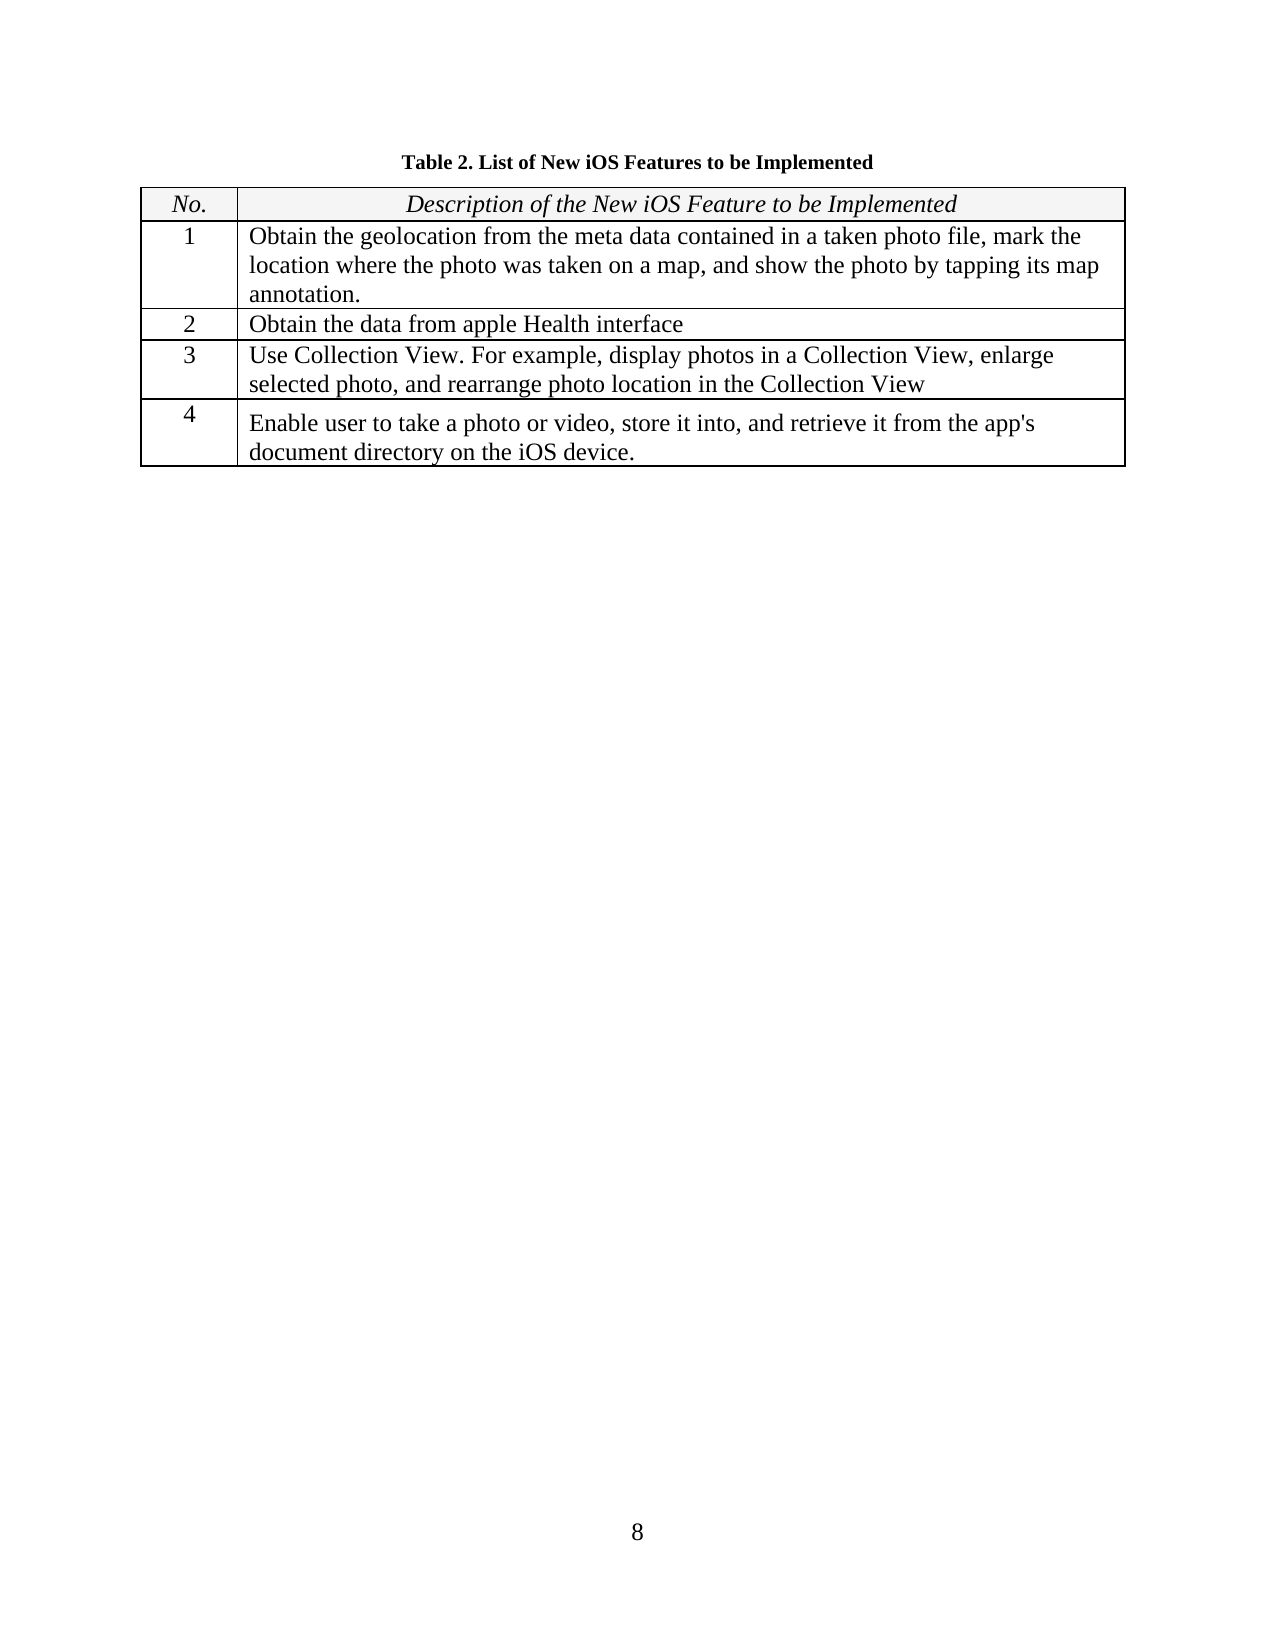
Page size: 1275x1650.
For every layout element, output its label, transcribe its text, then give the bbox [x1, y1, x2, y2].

table_cell 1 [142, 222, 237, 308]
table_cell 2 [142, 309, 237, 339]
table_cell Obtain the data from apple Health interface [238, 309, 1124, 339]
table_cell Enable user to take a photo or video, store it into, and retrieve it from the app's document directory on the iOS device. [238, 400, 1124, 465]
table_cell Use Collection View. For example, display photos in a Collection View, enlarge selected photo, and rearrange photo location in the Collection View [238, 341, 1124, 398]
table_cell Obtain the geolocation from the meta data contained in a taken photo file, mark the location where the photo was taken on a map, and show the photo by tapping its map annotation. [238, 222, 1124, 308]
table_header No. [142, 188, 237, 220]
table_header Description of the New iOS Feature to be Implemented [238, 188, 1124, 220]
text Table 2. List of New iOS Features to be Implemented [150, 150, 1125, 174]
table_cell 4 [142, 400, 237, 465]
table_cell 3 [142, 341, 237, 398]
